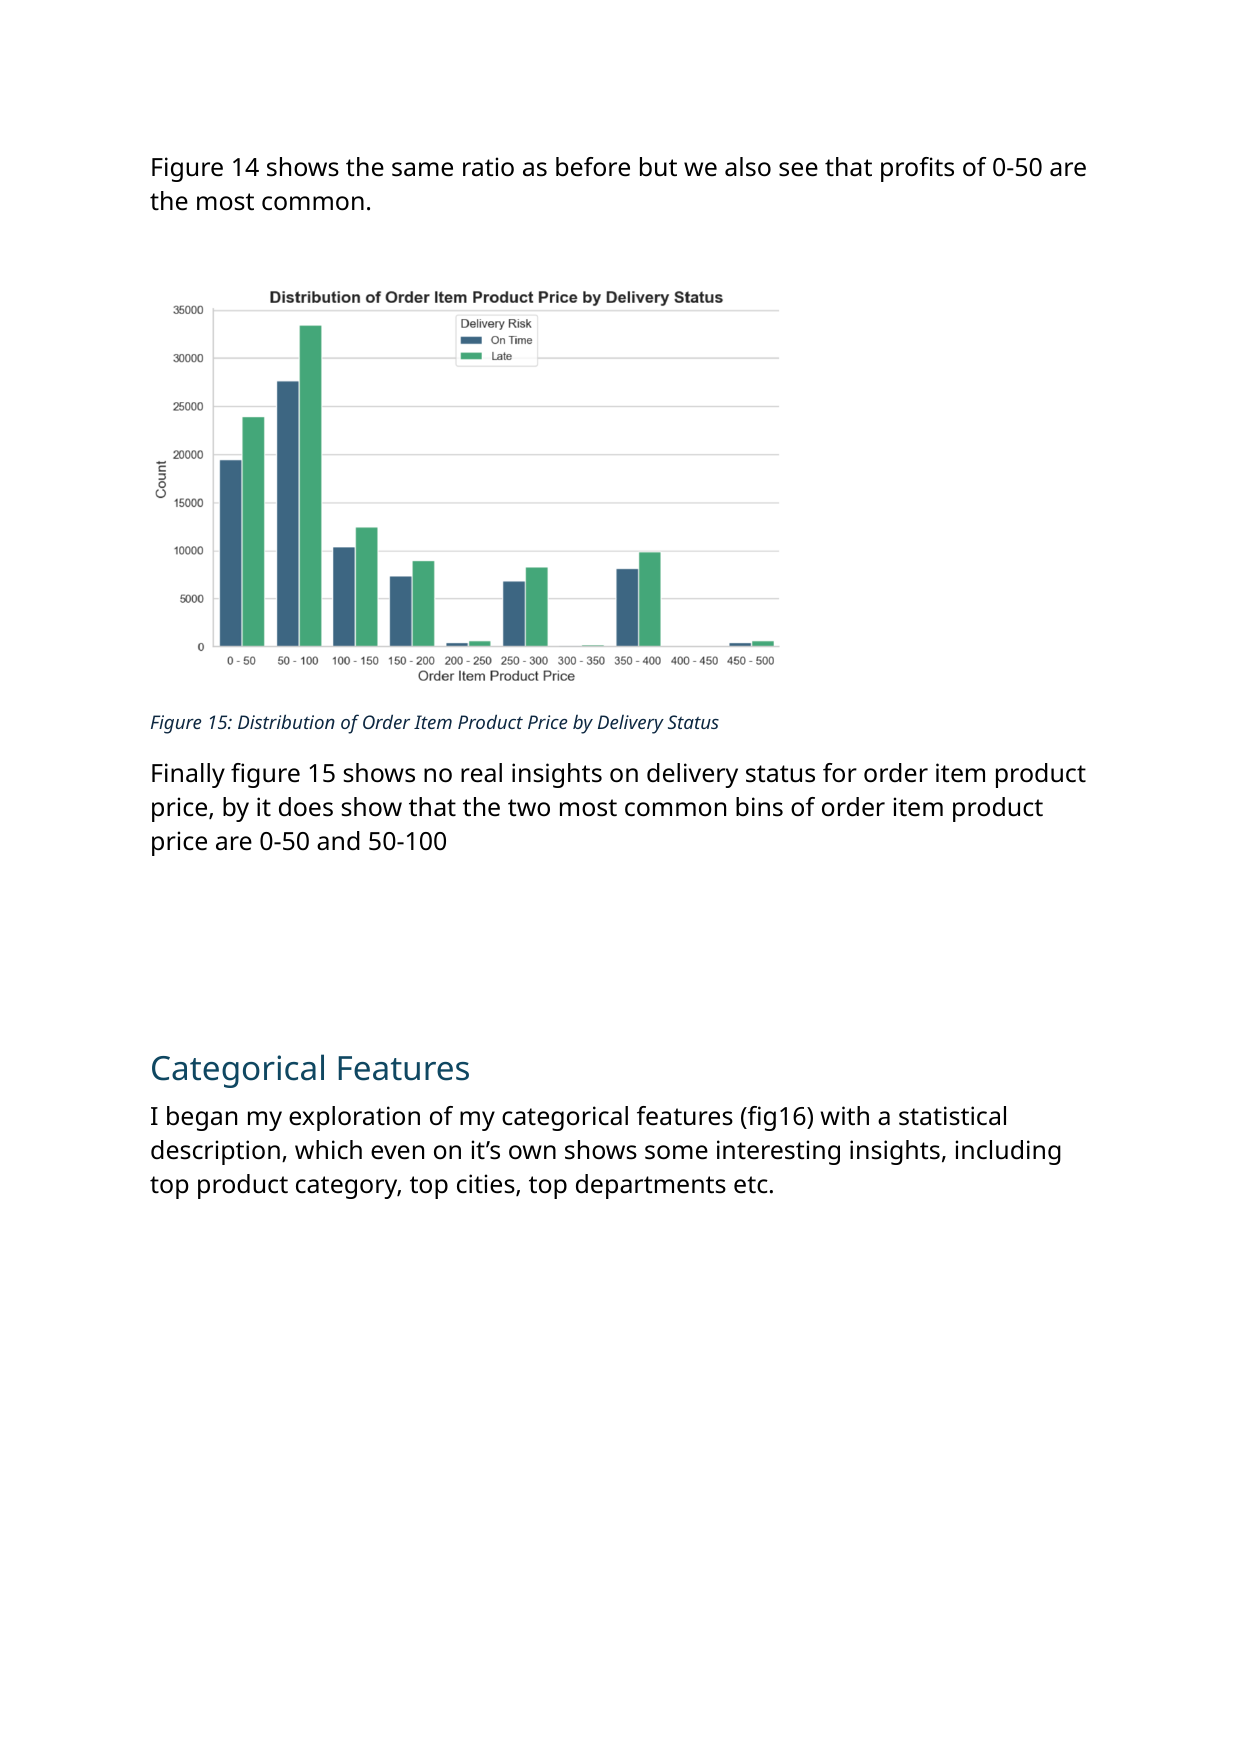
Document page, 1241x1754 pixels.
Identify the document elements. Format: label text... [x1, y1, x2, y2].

subtitle Categorical Features [150, 1045, 1090, 1090]
text Finally figure 15 shows no real insights on delivery status for order item product price, by it does show that the two most common bins of order item product price are 0-50 and 50-100 [150, 756, 1090, 858]
text I began my exploration of my categorical features (fig16) with a statistical description, which even on it’s own shows some interesting insights, including top product category, top cities, top departments etc. [150, 1099, 1090, 1201]
text Figure 15: Distribution of Order Item Product Price by Delivery Status [150, 709, 1090, 735]
text Figure 14 shows the same ratio as before but we also see that profits of 0-50 are the most common. [150, 150, 1090, 218]
picture [150, 286, 784, 689]
